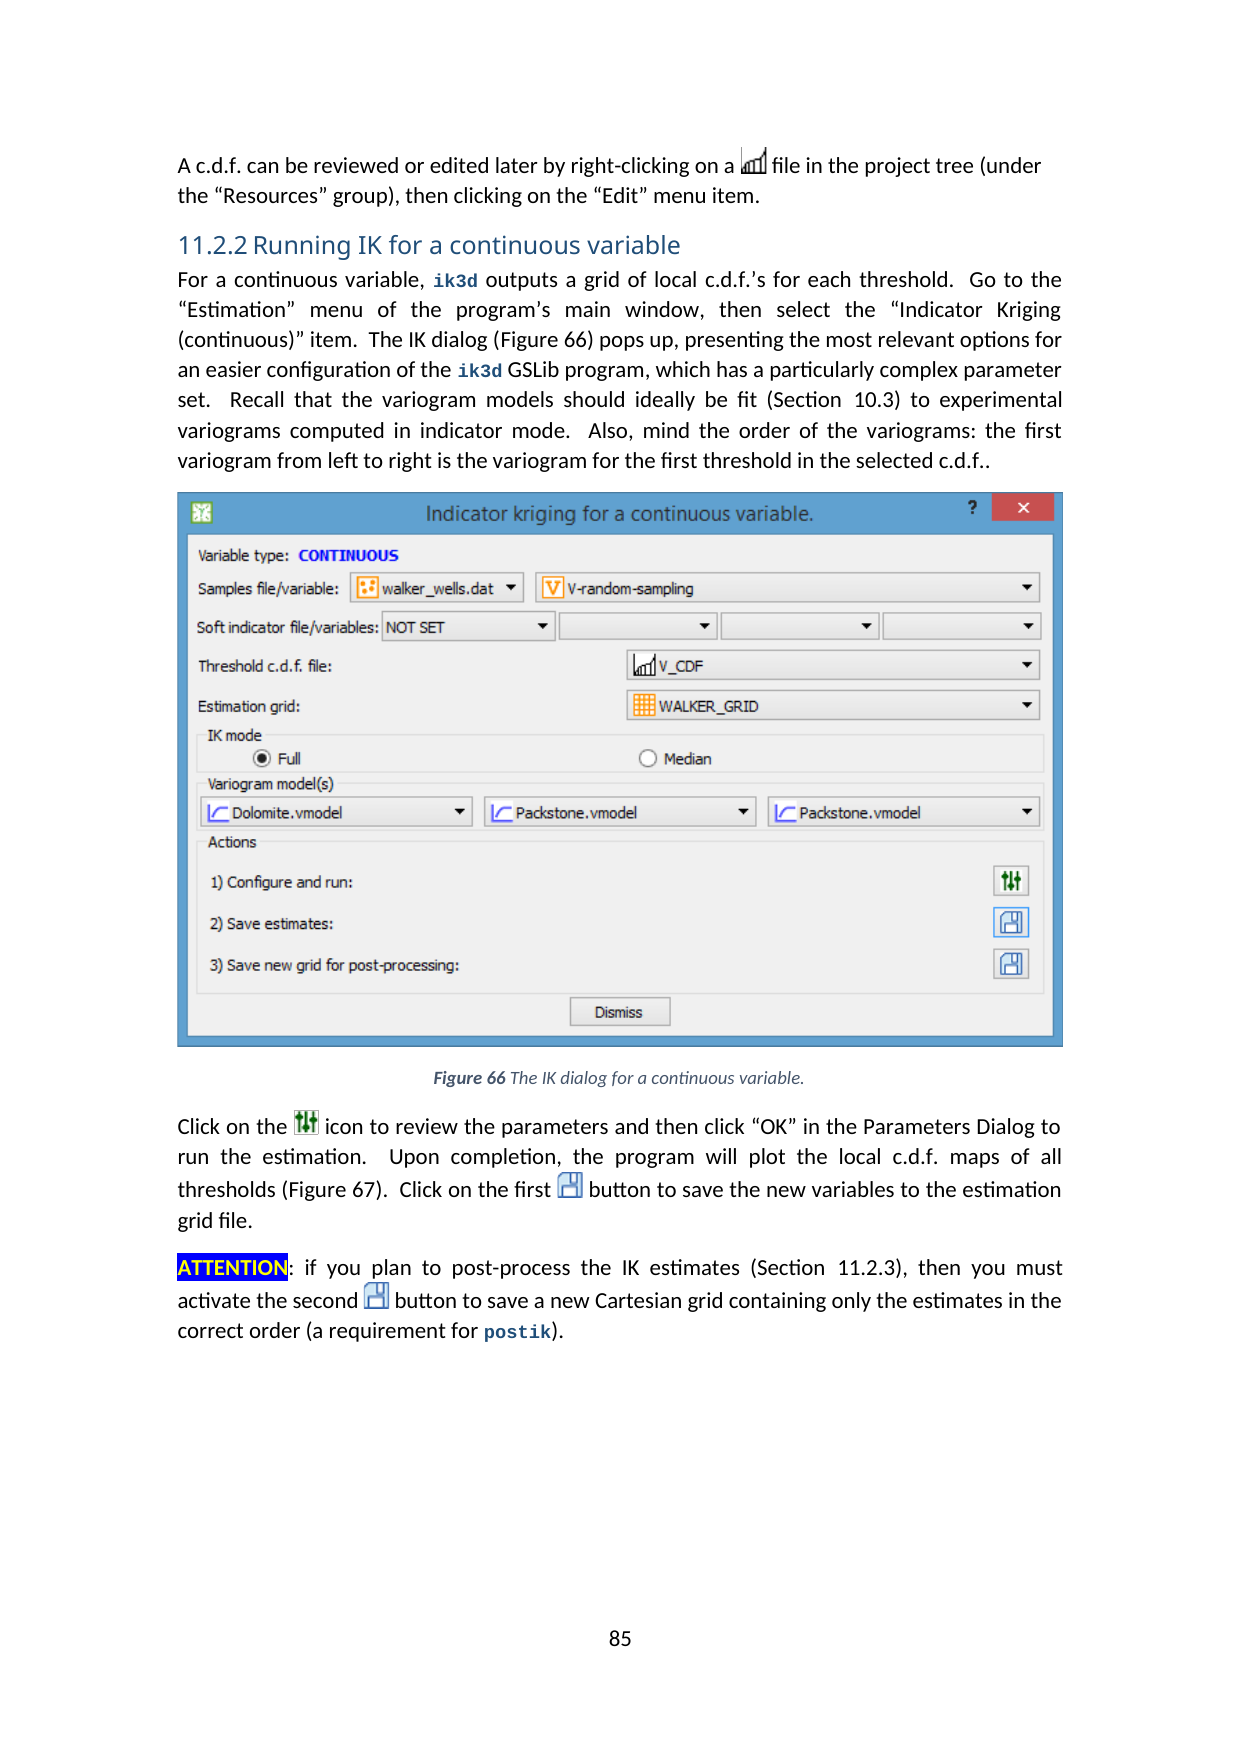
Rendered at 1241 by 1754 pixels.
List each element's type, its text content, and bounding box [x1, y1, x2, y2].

picture [557, 1172, 583, 1198]
picture [177, 492, 1063, 1047]
picture [363, 1282, 390, 1309]
text A c.d.f. can be reviewed or edited later by right-clicking on a file in the project tree (under the “Resources” group), then clicking on the “Edit” menu item. [177, 148, 1063, 209]
text Figure 66 The IK dialog for a continuous variable. [177, 1066, 1063, 1089]
picture [741, 147, 767, 174]
subtitle Running IK for a continuous variable [177, 228, 1063, 262]
text Click on the icon to review the parameters and then click “OK” in the Parameters Dialog to run the estimation. Upon completion, the program will plot the local c.d.f. maps of all thresholds (Figure 67). Click on the first button to save the new variables to the estimation grid file. [177, 1109, 1063, 1234]
text For a continuous variable, ik3d outputs a grid of local c.d.f.’s for each threshold. Go to the “Estimation” menu of the program’s main window, then select the “Indicator Kriging (continuous)” item. The IK dialog (Figure 66) pops up, presenting the most relevant options for an easier configuration of the ik3d GSLib program, which has a particularly complex parameter set. Recall that the variogram models should ideally be fit (Section 10.3) to experimental variograms computed in indicator mode. Also, mind the order of the variograms: the first variogram from left to right is the variogram for the first threshold in the selected c.d.f.. [177, 265, 1063, 474]
text ATTENTION: if you plan to post-process the IK estimates (Section 11.2.3), then you must activate the second button to save a new Cartesian grid containing only the estimates in the correct order (a requirement for postik). [177, 1253, 1063, 1344]
picture [295, 1111, 318, 1134]
